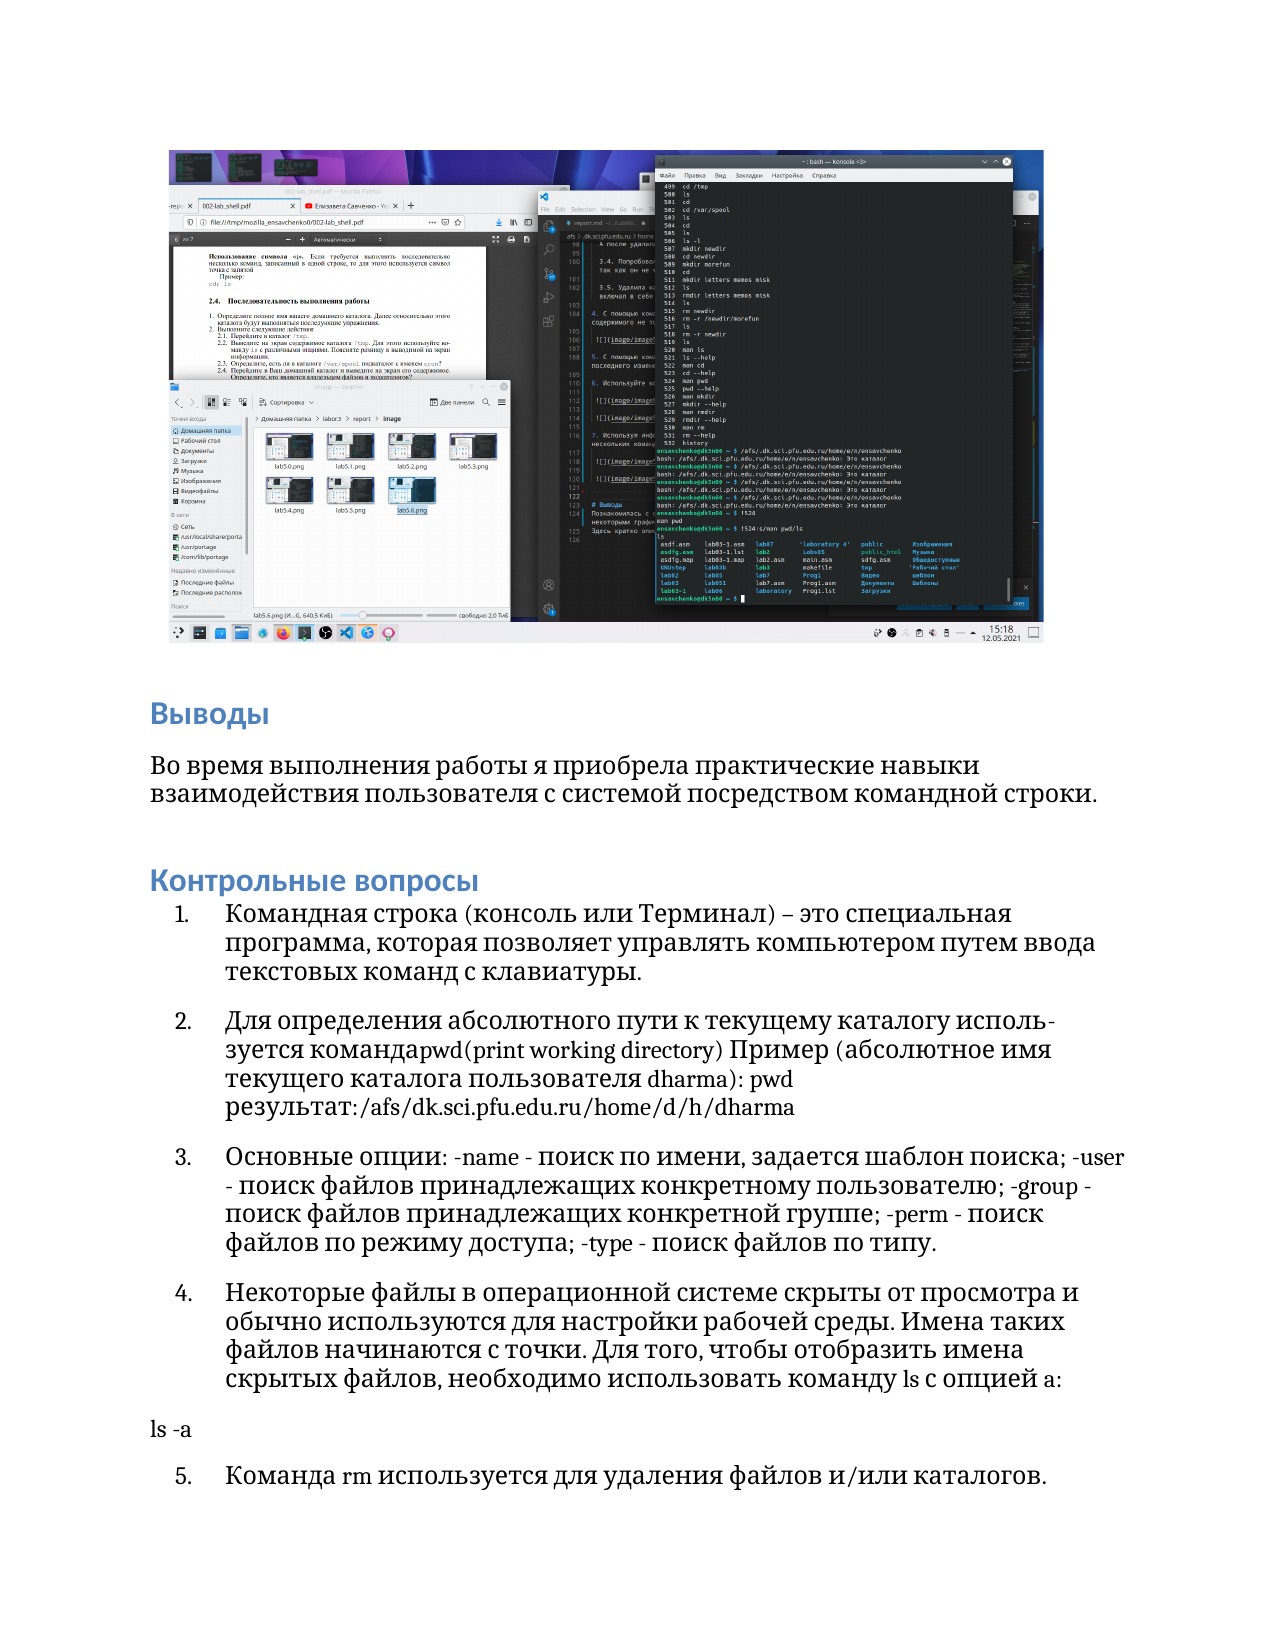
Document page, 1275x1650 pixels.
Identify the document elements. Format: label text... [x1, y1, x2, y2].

list Некоторые файлы в операционной системе скрыты от просмотра и обычно используются для настройки рабочей среды. Имена таких файлов начинаются с точки. Для того, чтобы отобразить имена скрытых файлов, необходимо использовать команду ls с опцией a: [175, 1279, 1125, 1394]
picture [168, 150, 1044, 643]
subtitle Выводы [150, 692, 1125, 733]
list Основные опции: -name - поиск по имени, задается шаблон поиска; -user - поиск файлов принадлежащих конкретному пользователю; -group - поиск файлов принадлежащих конкретной группе; -perm - поиск файлов по режиму доступа; -type - поиск файлов по типу. [175, 1143, 1125, 1258]
list Командная строка (консоль или Терминал) – это специальная программа, которая позволяет управлять компьютером путем ввода текстовых команд с клавиатуры. [175, 900, 1125, 986]
text Во время выполнения работы я приобрела практические навыки взаимодействия пользователя с системой посредством командной строки. [150, 752, 1125, 809]
subtitle Контрольные вопросы [150, 859, 1125, 900]
list Команда rm используется для удаления файлов и/или каталогов. [175, 1462, 1125, 1491]
list Для определения абсолютного пути к текущему каталогу исполь-зуется командаpwd(print working directory) Пример (абсолютное имя текущего каталога пользователя dharma): pwd результат:/afs/dk.sci.pfu.edu.ru/home/d/h/dharma [175, 1007, 1125, 1122]
text ls -a [150, 1414, 1125, 1443]
